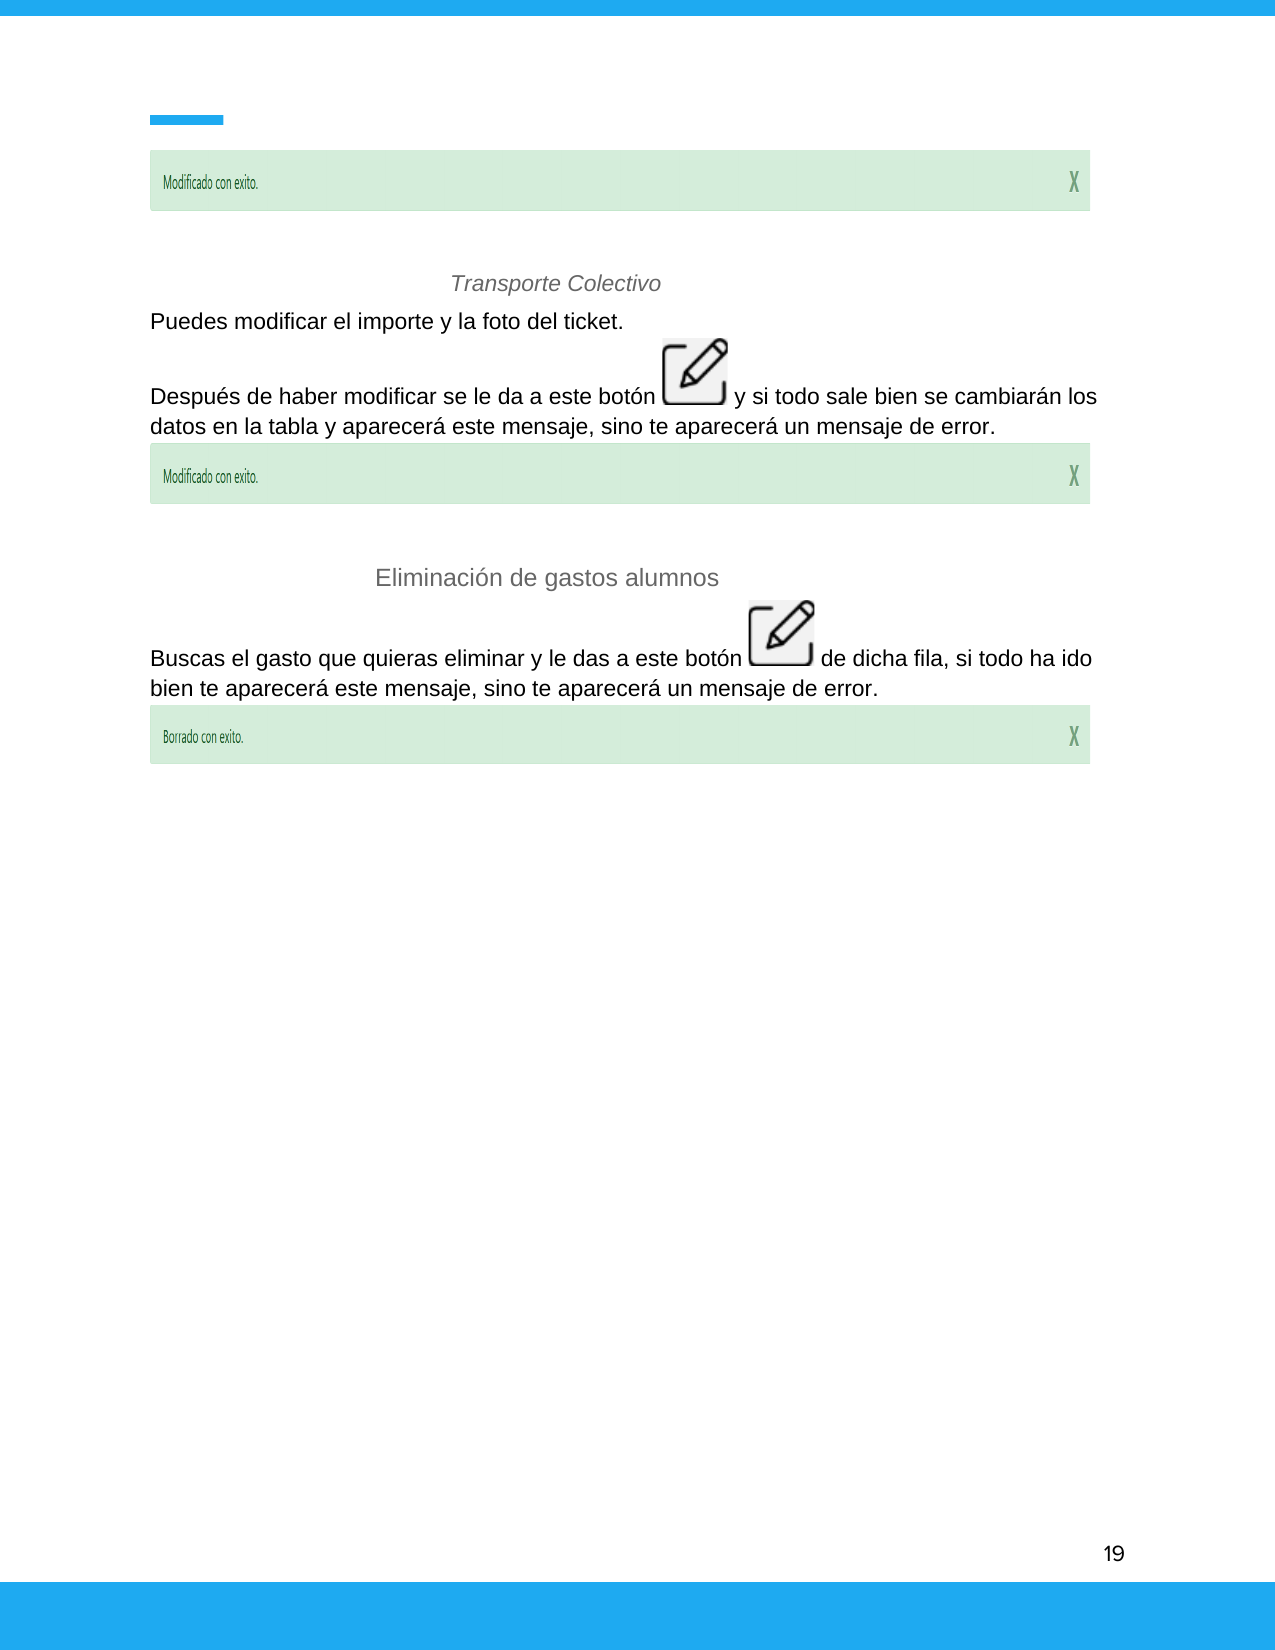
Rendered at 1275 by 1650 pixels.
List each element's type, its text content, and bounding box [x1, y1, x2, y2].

subtitle Eliminación de gastos alumnos [375, 563, 1125, 592]
text Puedes modificar el importe y la foto del ticket. [150, 308, 1125, 335]
picture [150, 443, 1091, 504]
picture [150, 705, 1091, 764]
picture [150, 115, 224, 125]
picture [748, 600, 815, 666]
text Buscas el gasto que quieras eliminar y le das a este botón de dicha fila, si todo ha ido bien te aparecerá este mensaje, sino te aparecerá un mensaje de error. [150, 600, 1125, 701]
picture [0, 0, 1275, 16]
picture [150, 150, 1091, 211]
subtitle Transporte Colectivo [450, 270, 1125, 296]
picture [0, 1582, 1275, 1650]
picture [662, 338, 728, 405]
